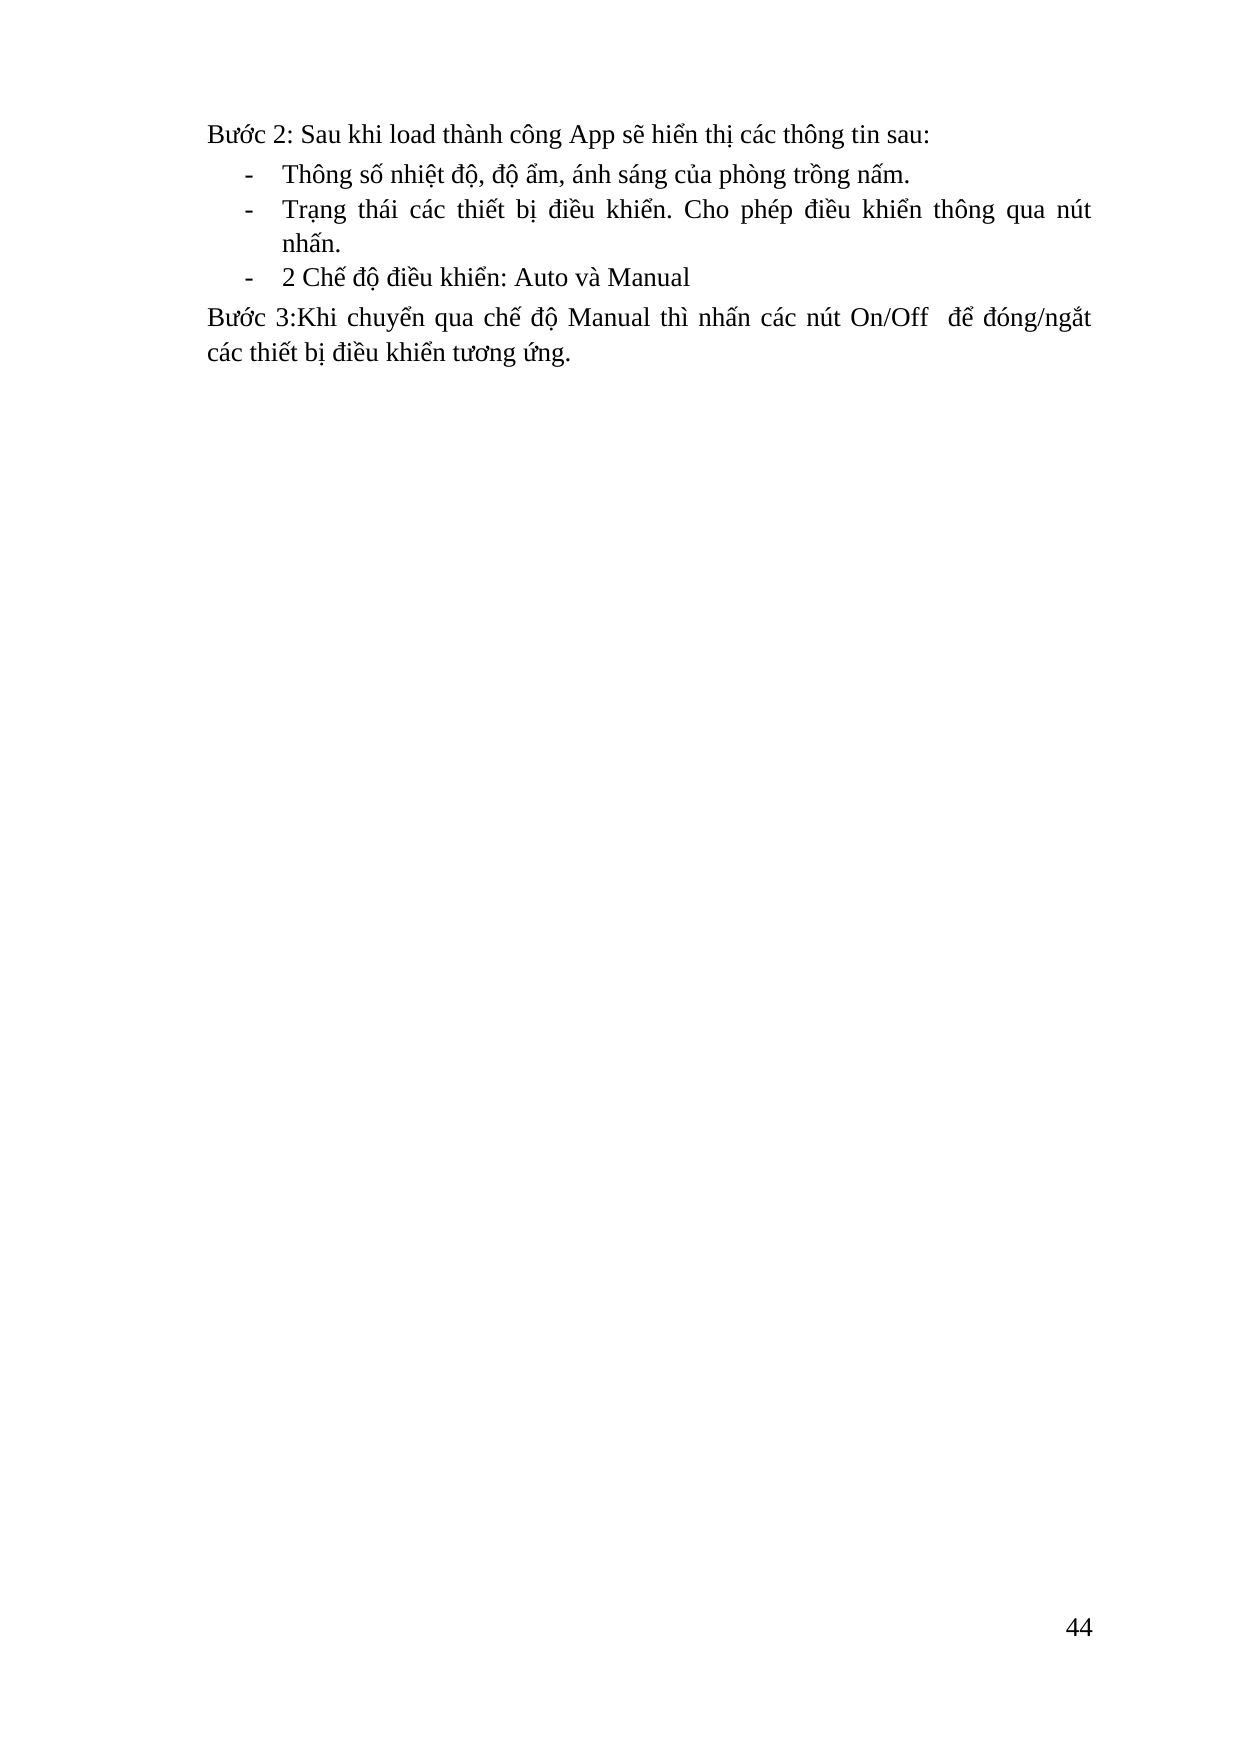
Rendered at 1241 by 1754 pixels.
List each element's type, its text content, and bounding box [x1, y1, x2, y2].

list Thông số nhiệt độ, độ ẩm, ánh sáng của phòng trồng nấm. [244, 158, 1092, 190]
list Trạng thái các thiết bị điều khiển. Cho phép điều khiển thông qua nút nhấn. [244, 193, 1092, 258]
text Bước 2: Sau khi load thành công App sẽ hiển thị các thông tin sau: [207, 118, 1092, 149]
text Bước 3:Khi chuyển qua chế độ Manual thì nhấn các nút On/Off để đóng/ngắt các thiết bị điều khiển tương ứng. [207, 301, 1092, 367]
list 2 Chế độ điều khiển: Auto và Manual [244, 261, 1092, 292]
